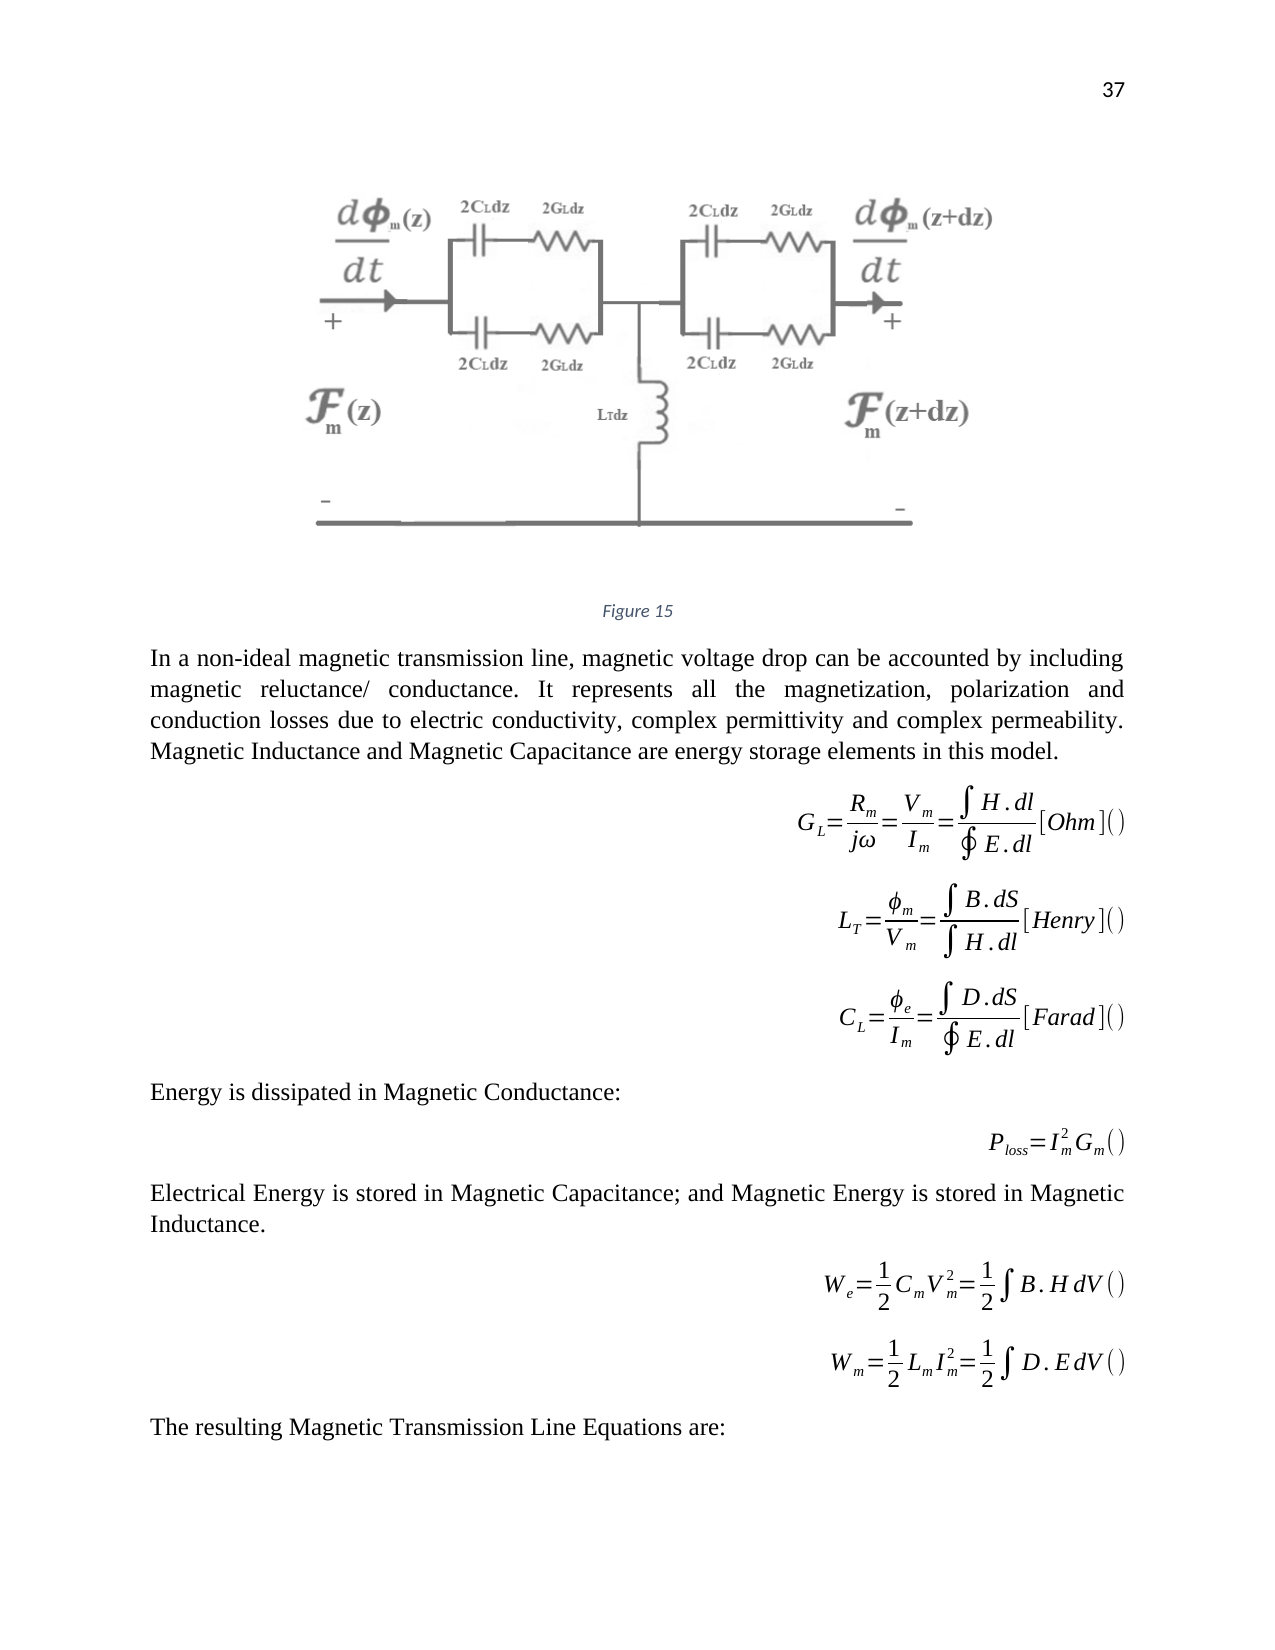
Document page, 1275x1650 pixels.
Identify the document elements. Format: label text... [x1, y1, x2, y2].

text In a non-ideal magnetic transmission line, magnetic voltage drop can be accounted by including magnetic reluctance/ conductance. It represents all the magnetization, polarization and conduction losses due to electric conductivity, complex permittivity and complex permeability. Magnetic Inductance and Magnetic Capacitance are energy storage elements in this model. [150, 643, 1125, 764]
text The resulting Magnetic Transmission Line Equations are: [150, 1412, 1125, 1441]
text Electrical Energy is stored in Magnetic Capacitance; and Magnetic Energy is stored in Magnetic Inductance. [150, 1178, 1125, 1238]
text Energy is dissipated in Magnetic Conductance: [150, 1077, 1125, 1105]
